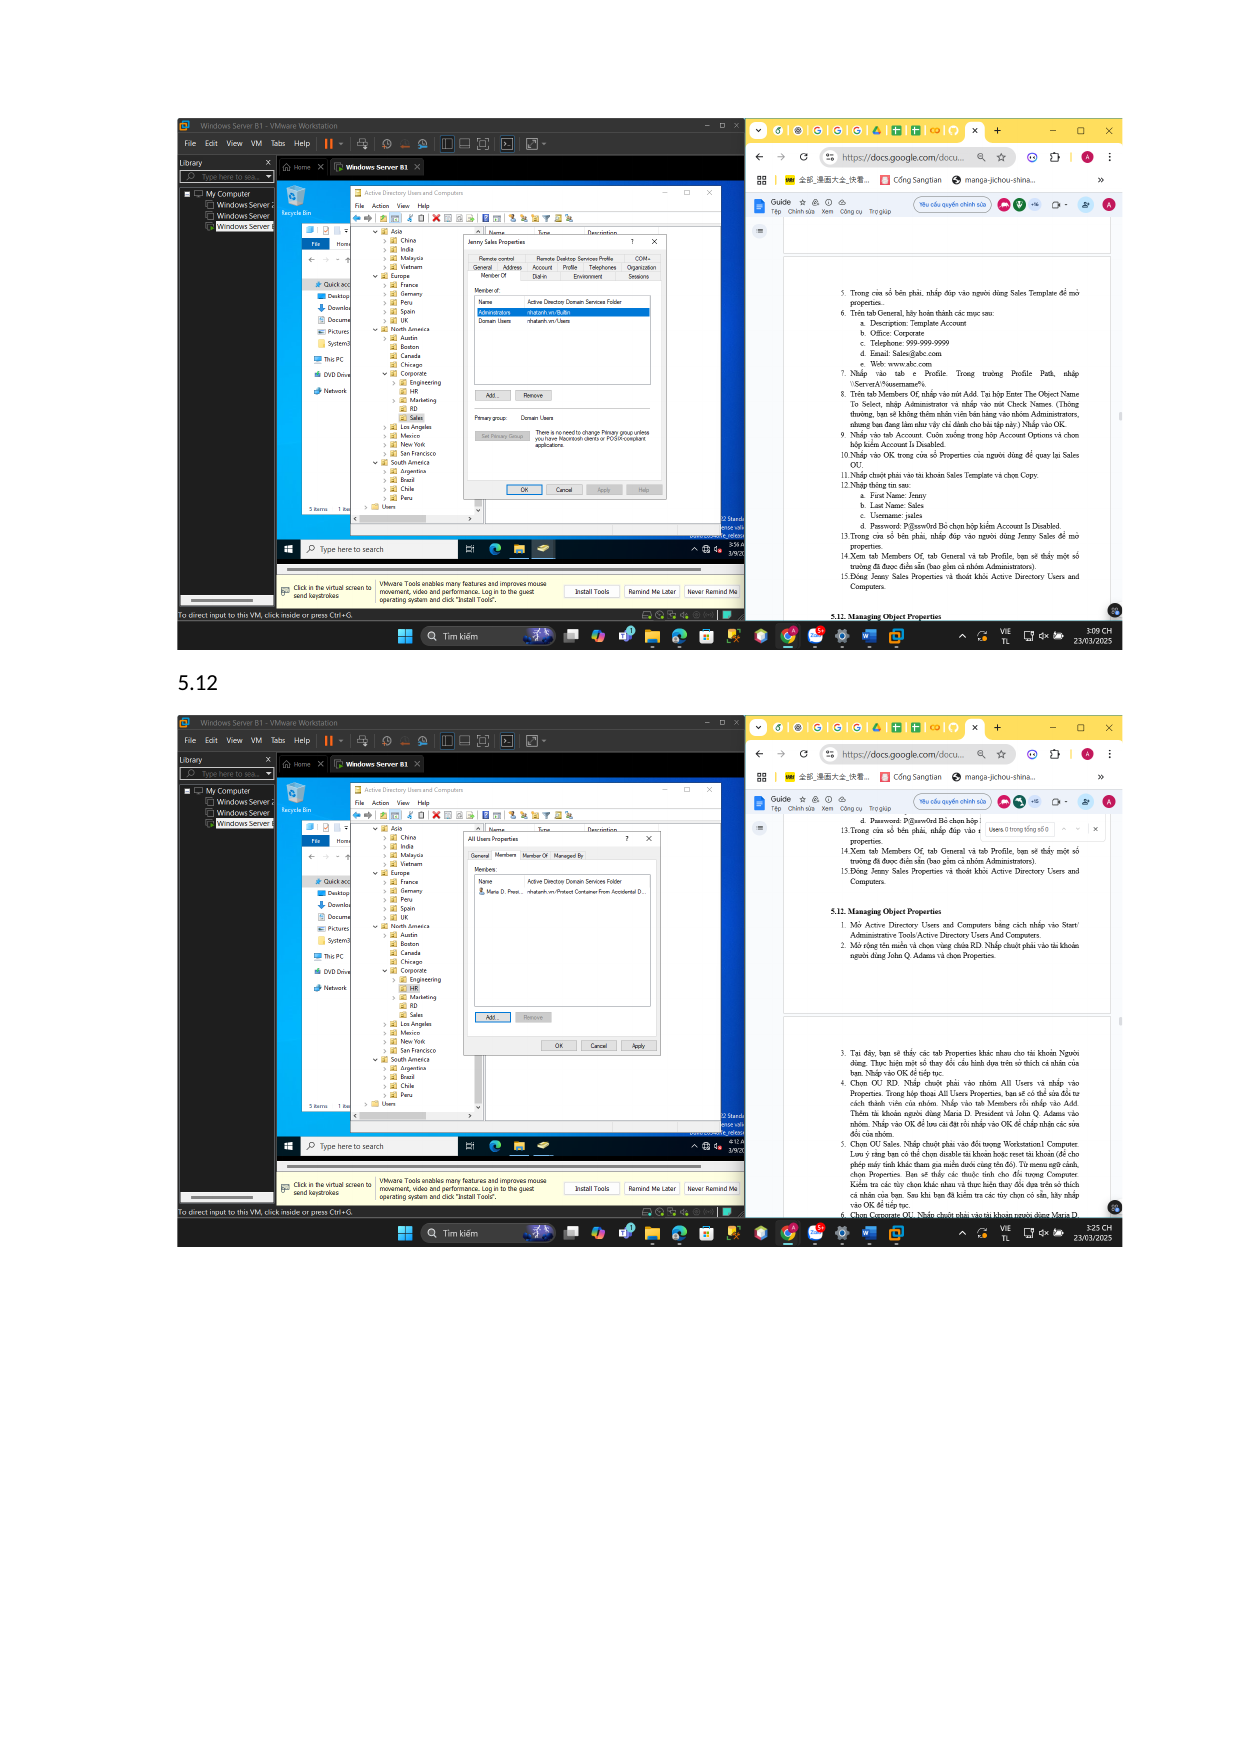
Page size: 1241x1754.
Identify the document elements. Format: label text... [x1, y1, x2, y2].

picture [177, 118, 1123, 650]
text 5.12 [177, 668, 1122, 697]
picture [177, 715, 1123, 1247]
